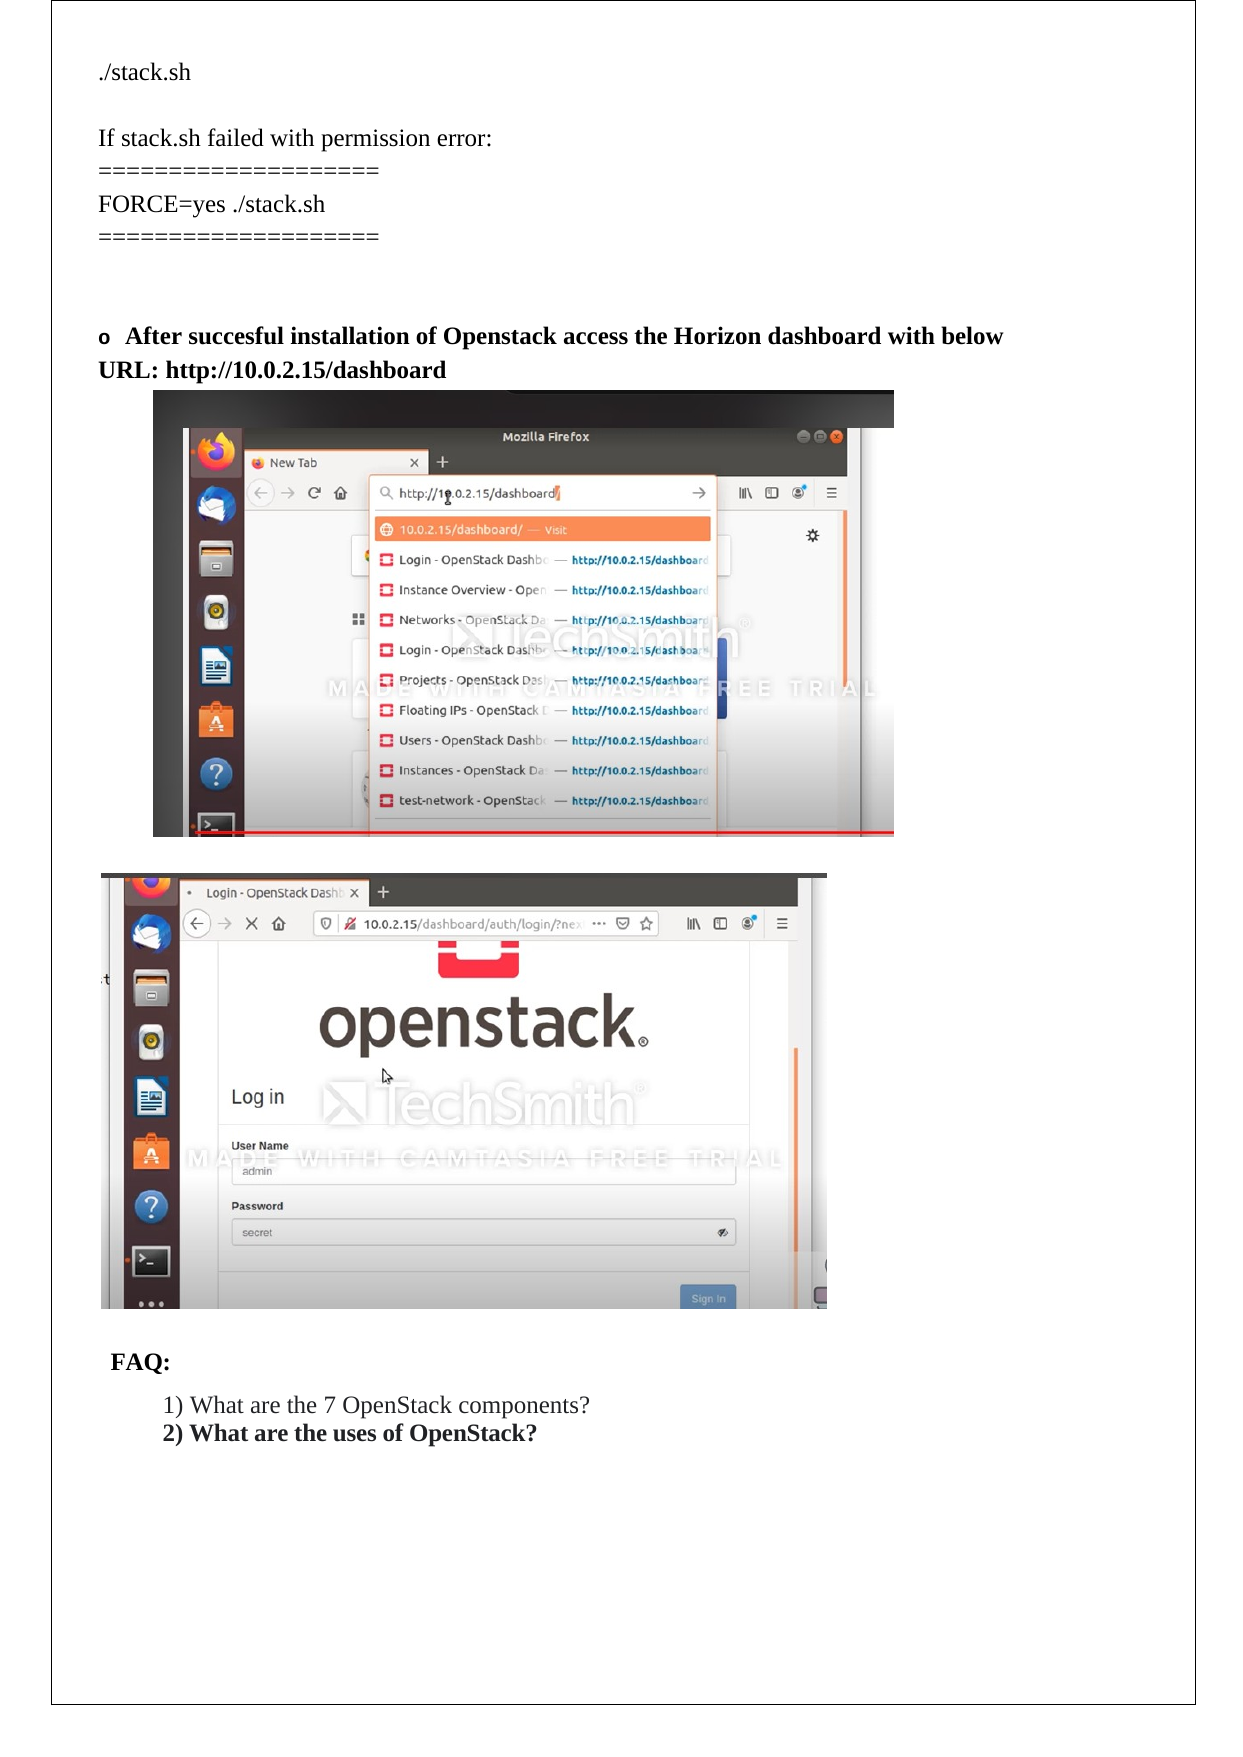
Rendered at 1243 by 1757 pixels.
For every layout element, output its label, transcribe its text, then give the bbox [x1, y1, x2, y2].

text FAQ: [110, 1347, 1195, 1375]
picture [101, 873, 827, 1309]
text If stack.sh failed with permission error: [98, 123, 1195, 151]
text ./stack.sh [98, 57, 1195, 85]
text ==================== [98, 156, 1195, 184]
text 2) What are the uses of OpenStack? [87, 1418, 1195, 1447]
text FORCE=yes ./stack.sh [98, 189, 1195, 217]
picture [153, 390, 894, 837]
text 1) What are the 7 OpenStack components? [87, 1390, 1195, 1418]
text ==================== [98, 222, 1195, 251]
list After succesful installation of Openstack access the Horizon dashboard with below URL: http://10.0.2.15/dashboard [98, 321, 1067, 384]
